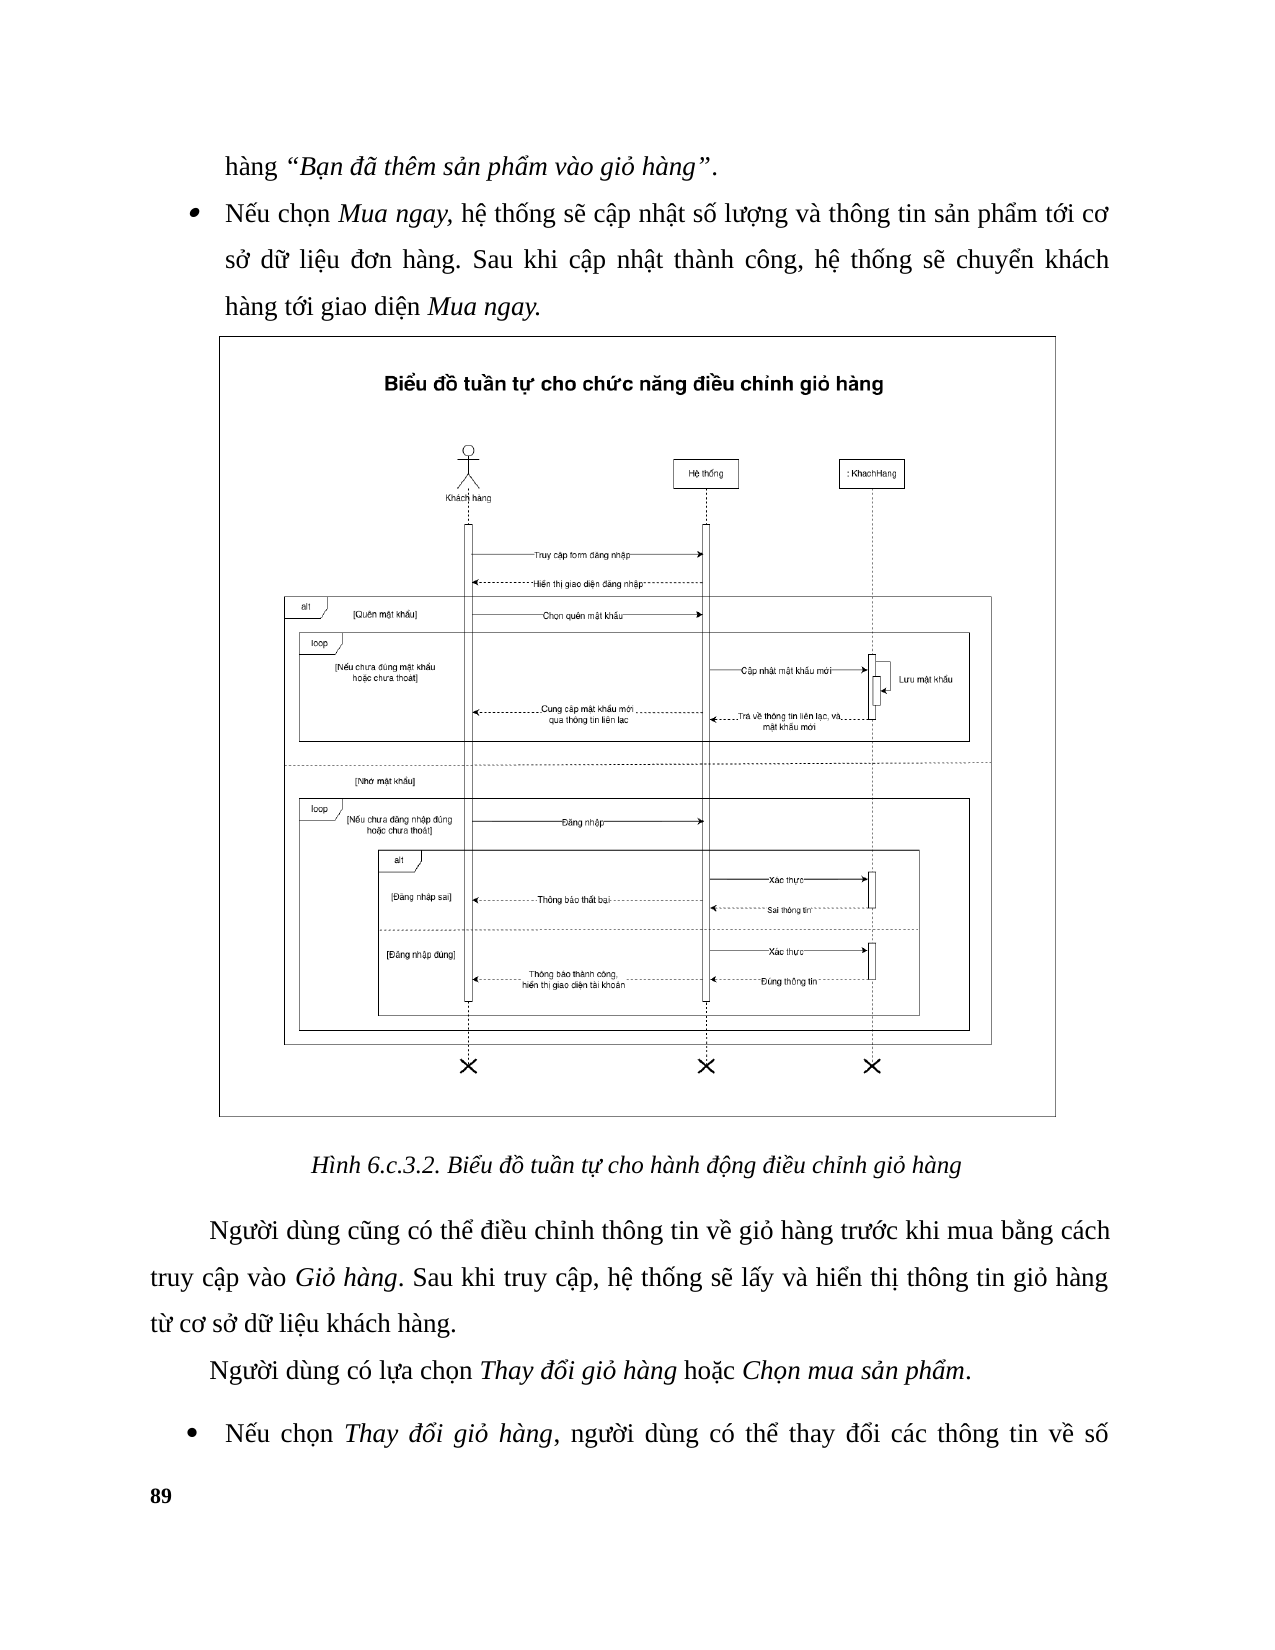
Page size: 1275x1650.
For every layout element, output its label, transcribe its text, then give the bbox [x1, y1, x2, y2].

text Hình 6.c.3.2. Biểu đồ tuần tự cho hành động điều chỉnh giỏ hàng [150, 1150, 1125, 1179]
text Người dùng cũng có thể điều chỉnh thông tin về giỏ hàng trước khi mua bằng cách truy cập vào Giỏ hàng. Sau khi truy cập, hệ thống sẽ lấy và hiển thị thông tin giỏ hàng từ cơ sở dữ liệu khách hàng. [150, 1214, 1110, 1338]
picture [219, 336, 1056, 1117]
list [187, 1417, 1110, 1449]
text Người dùng có lựa chọn Thay đổi giỏ hàng hoặc Chọn mua sản phẩm. [209, 1354, 1125, 1385]
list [187, 150, 1110, 181]
list Nếu chọn Mua ngay, hệ thống sẽ cập nhật số lượng và thông tin sản phẩm tới cơ sở dữ liệu đơn hàng. Sau khi cập nhật thành công, hệ thống sẽ chuyển khách hàng tới giao diện Mua ngay. [187, 197, 1110, 321]
